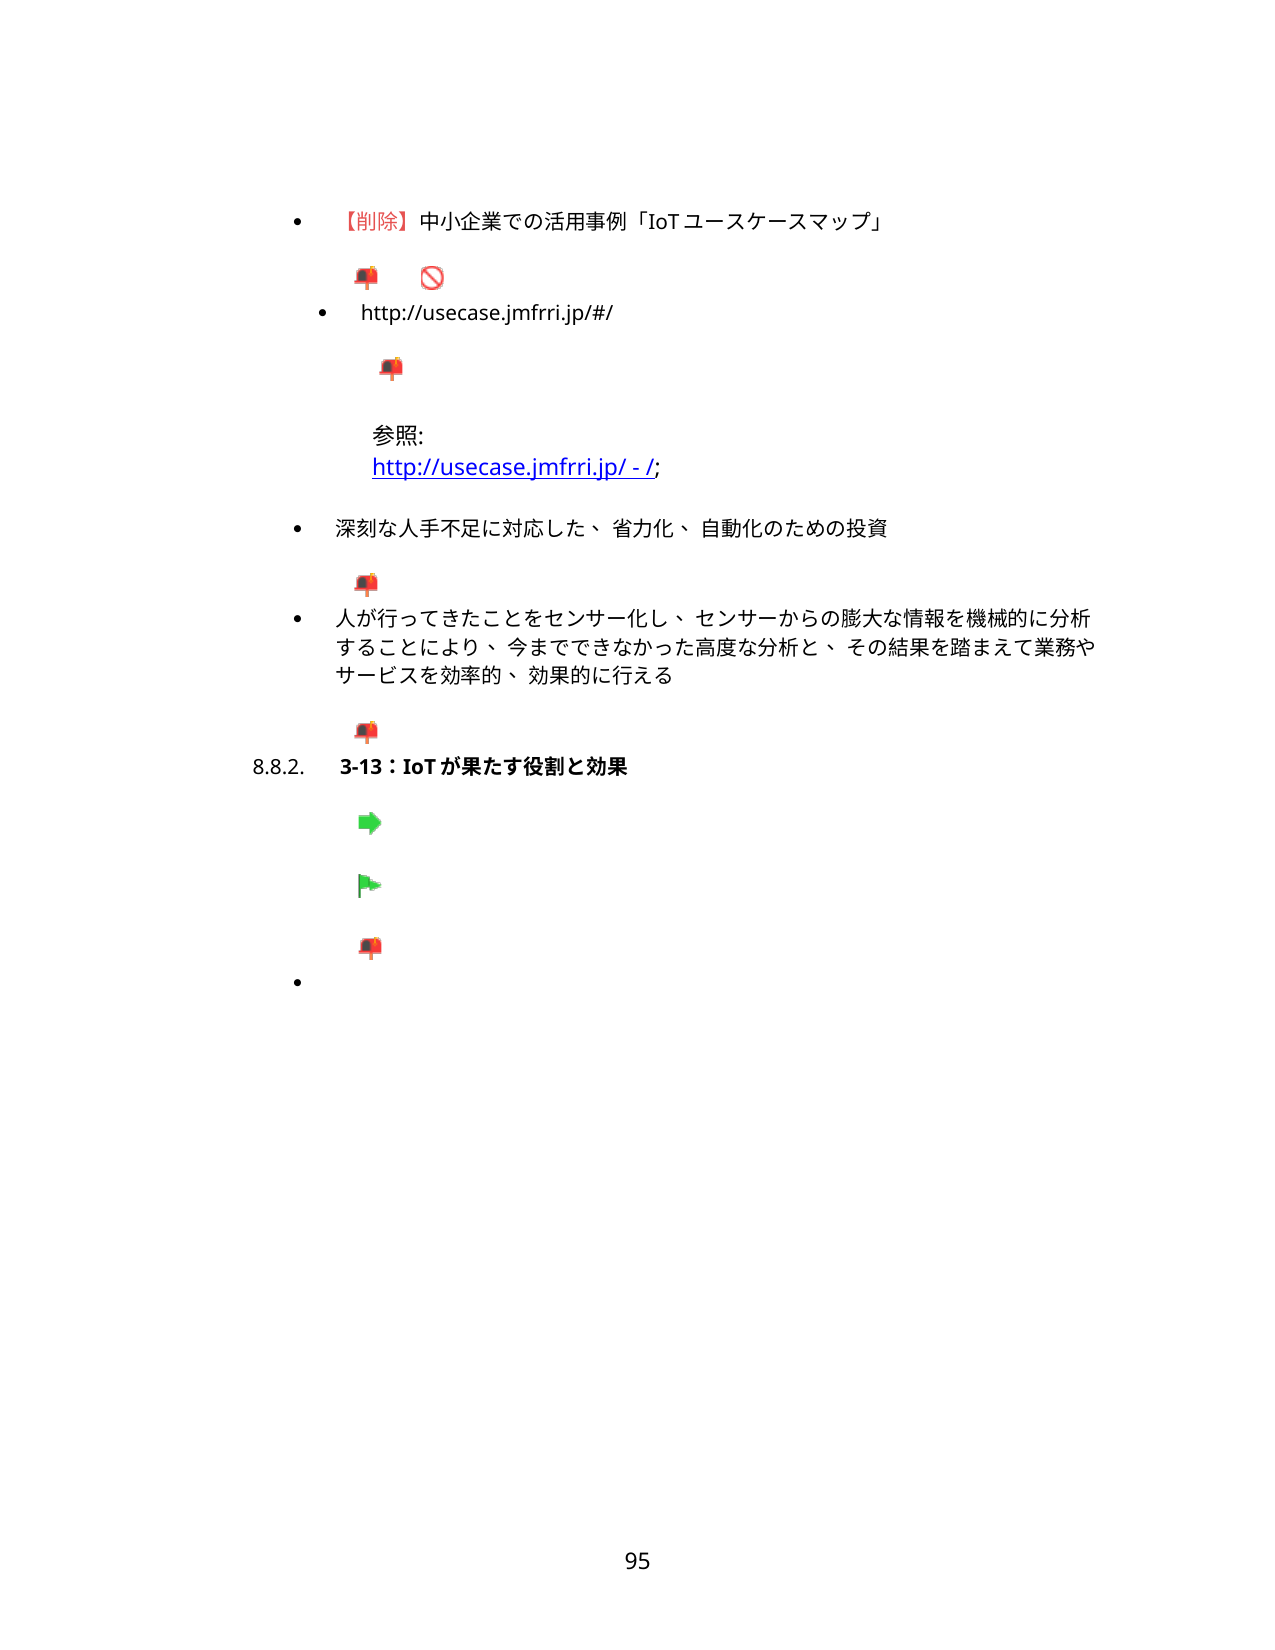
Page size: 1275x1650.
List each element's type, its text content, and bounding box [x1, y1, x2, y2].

list http://usecase.jmfrri.jp/#/ [319, 298, 1098, 326]
picture [358, 937, 382, 960]
list 人が行ってきたことをセンサー化し、 センサーからの膨大な情報を機械的に分析することにより、 今までできなかった高度な分析と、 その結果を踏まえて業務やサービスを効率的、 効果的に行える [294, 604, 1098, 690]
picture [421, 266, 444, 290]
picture [358, 874, 382, 898]
picture [379, 357, 403, 381]
picture [354, 721, 378, 744]
list 3-13：IoTが果たす役割と効果 [252, 752, 1098, 781]
picture [358, 812, 382, 835]
list 深刻な人手不足に対応した、 省力化、 自動化のための投資 [294, 514, 1098, 542]
picture [354, 266, 378, 290]
text http://usecase.jmfrri.jp/ - /; [372, 451, 1098, 482]
list 参照: [372, 420, 1098, 451]
picture [354, 573, 378, 597]
list 【削除】中小企業での活用事例「IoTユースケースマップ」 [294, 207, 1098, 235]
